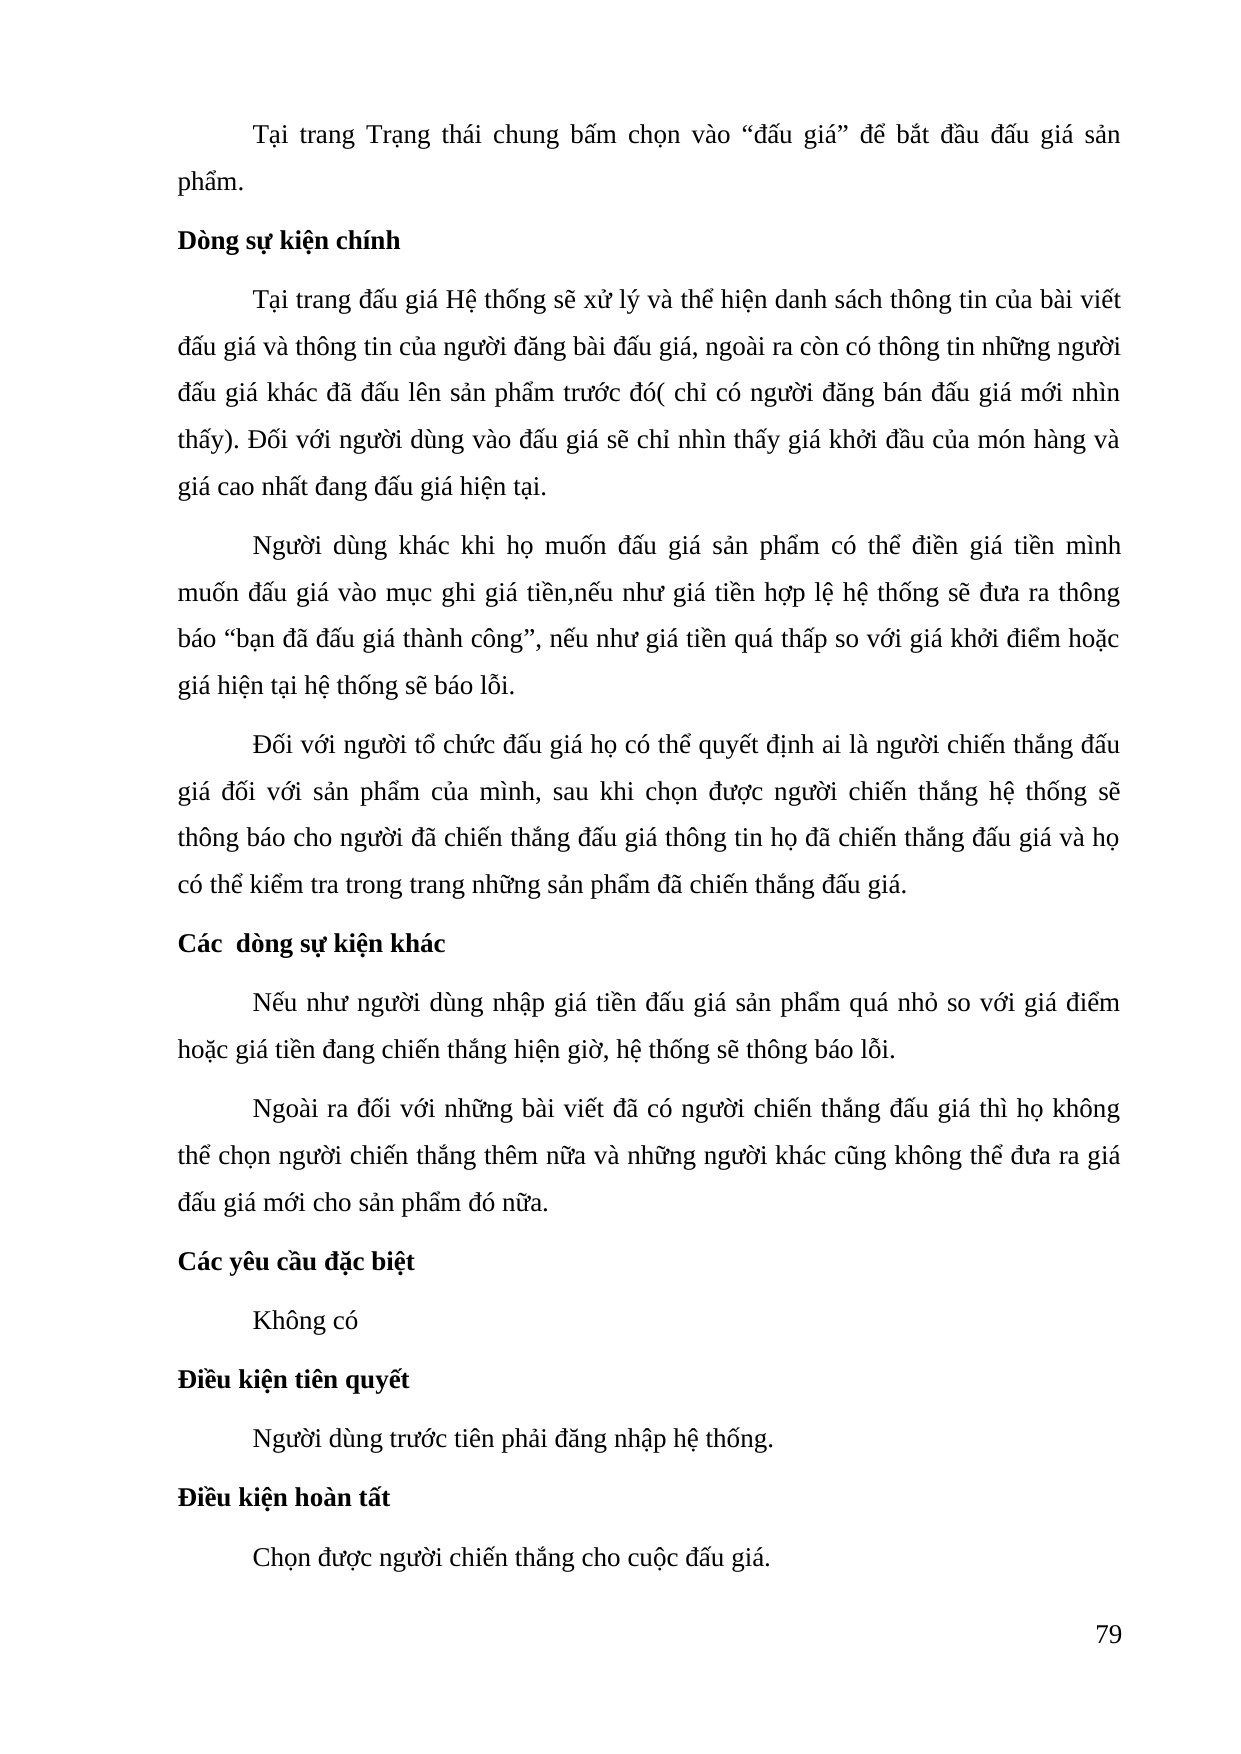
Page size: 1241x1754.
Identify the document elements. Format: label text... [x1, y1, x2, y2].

text Không có [177, 1304, 1122, 1335]
text Tại trang Trạng thái chung bấm chọn vào “đấu giá” để bắt đầu đấu giá sản phẩm. [177, 118, 1122, 196]
text Tại trang đấu giá Hệ thống sẽ xử lý và thể hiện danh sách thông tin của bài viết đấu giá và thông tin của người đăng bài đấu giá, ngoài ra còn có thông tin những người đấu giá khác đã đấu lên sản phẩm trước đó( chỉ có người đăng bán đấu giá mới nhìn thấy). Đối với người dùng vào đấu giá sẽ chỉ nhìn thấy giá khởi đầu của món hàng và giá cao nhất đang đấu giá hiện tại. [177, 283, 1122, 501]
text Người dùng khác khi họ muốn đấu giá sản phẩm có thể điền giá tiền mình muốn đấu giá vào mục ghi giá tiền,nếu như giá tiền hợp lệ hệ thống sẽ đưa ra thông báo “bạn đã đấu giá thành công”, nếu như giá tiền quá thấp so với giá khởi điểm hoặc giá hiện tại hệ thống sẽ báo lỗi. [177, 529, 1122, 700]
text Các dòng sự kiện khác [177, 927, 1122, 958]
text Các yêu cầu đặc biệt [177, 1245, 1122, 1276]
text Điều kiện hoàn tất [177, 1481, 1122, 1513]
text Dòng sự kiện chính [177, 224, 1122, 255]
text Đối với người tổ chức đấu giá họ có thể quyết định ai là người chiến thắng đấu giá đối với sản phẩm của mình, sau khi chọn được người chiến thắng hệ thống sẽ thông báo cho người đã chiến thắng đấu giá thông tin họ đã chiến thắng đấu giá và họ có thể kiểm tra trong trang những sản phẩm đã chiến thắng đấu giá. [177, 728, 1122, 899]
text Ngoài ra đối với những bài viết đã có người chiến thắng đấu giá thì họ không thể chọn người chiến thắng thêm nữa và những người khác cũng không thể đưa ra giá đấu giá mới cho sản phẩm đó nữa. [177, 1092, 1122, 1217]
text Điều kiện tiên quyết [177, 1363, 1122, 1394]
text Người dùng trước tiên phải đăng nhập hệ thống. [177, 1422, 1122, 1453]
text Chọn được người chiến thắng cho cuộc đấu giá. [177, 1541, 1122, 1572]
text Nếu như người dùng nhập giá tiền đấu giá sản phẩm quá nhỏ so với giá điểm hoặc giá tiền đang chiến thắng hiện giờ, hệ thống sẽ thông báo lỗi. [177, 986, 1122, 1064]
